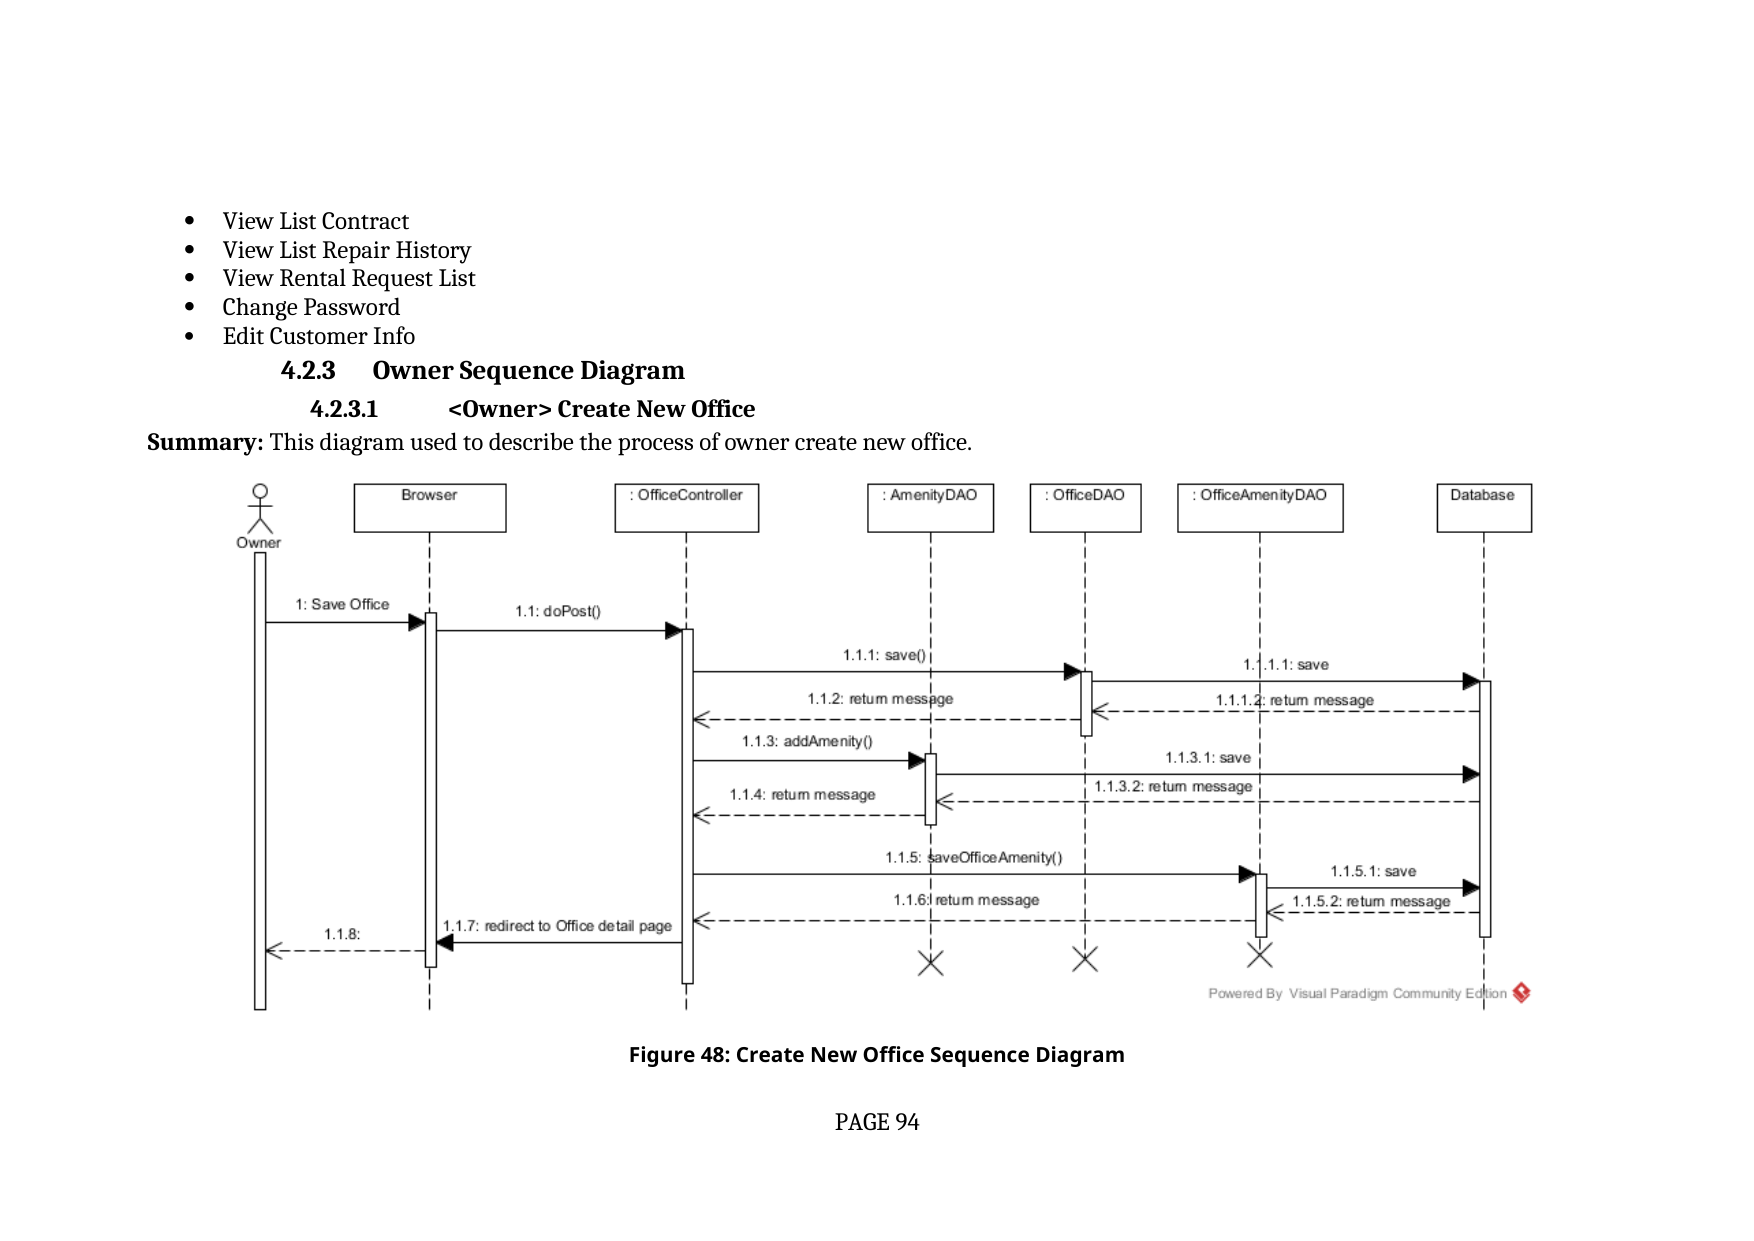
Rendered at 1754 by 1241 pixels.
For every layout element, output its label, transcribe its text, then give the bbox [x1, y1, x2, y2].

list View List Contract [185, 207, 1606, 236]
list Change Password [185, 293, 1606, 322]
list View Rental Request List [185, 264, 1606, 293]
picture [216, 481, 1538, 1016]
subtitle <Owner> Create New Office [310, 394, 1606, 423]
list View List Repair History [185, 236, 1606, 264]
text Summary: This diagram used to describe the process of owner create new office. [148, 428, 1606, 456]
list Edit Customer Info [185, 322, 1606, 351]
subtitle Owner Sequence Diagram [281, 355, 1606, 386]
